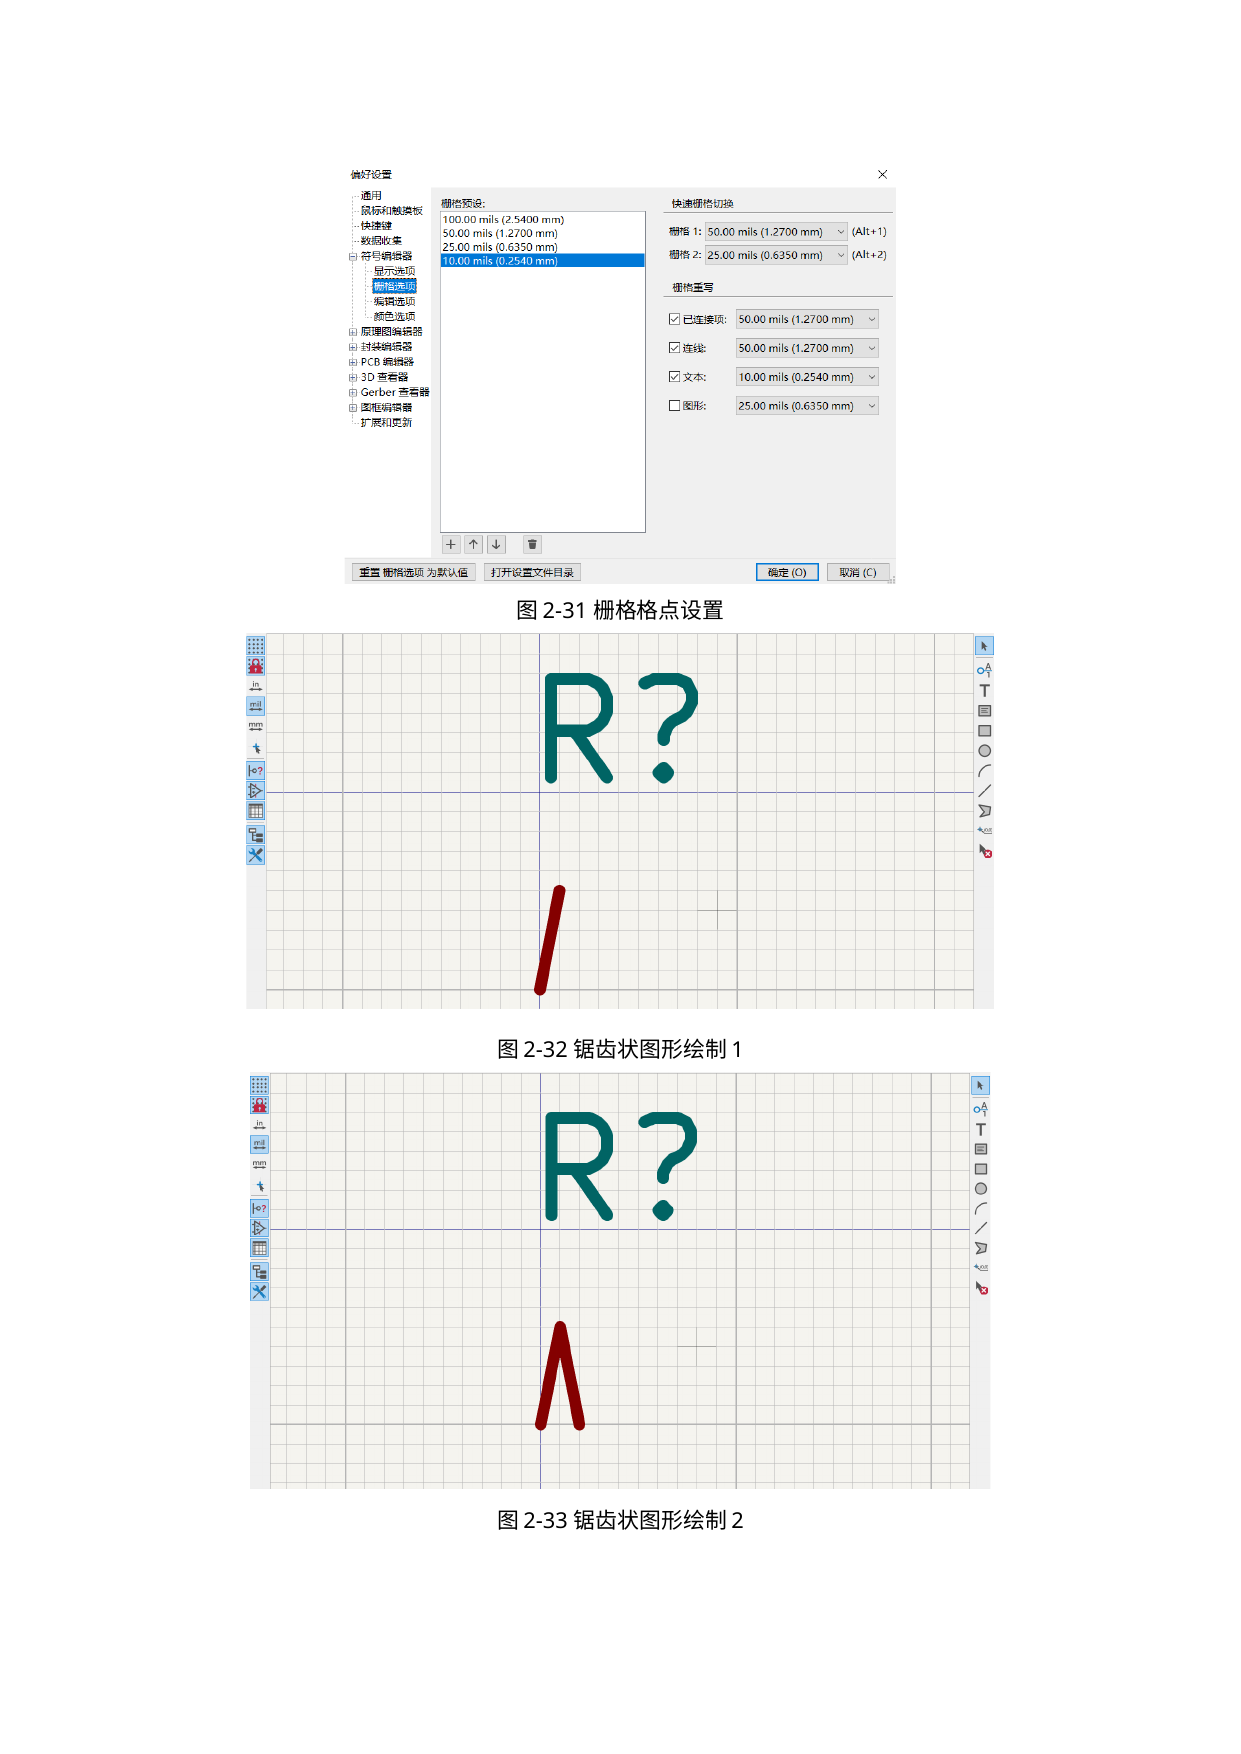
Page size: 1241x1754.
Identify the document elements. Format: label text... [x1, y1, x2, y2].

text 图2-31 栅格格点设置 [165, 593, 1075, 625]
picture [250, 1072, 991, 1489]
text 图2-32 锯齿状图形绘制1 [165, 1032, 1075, 1064]
picture [246, 633, 994, 1009]
picture [344, 162, 896, 584]
text 图2-33 锯齿状图形绘制2 [165, 1503, 1075, 1536]
